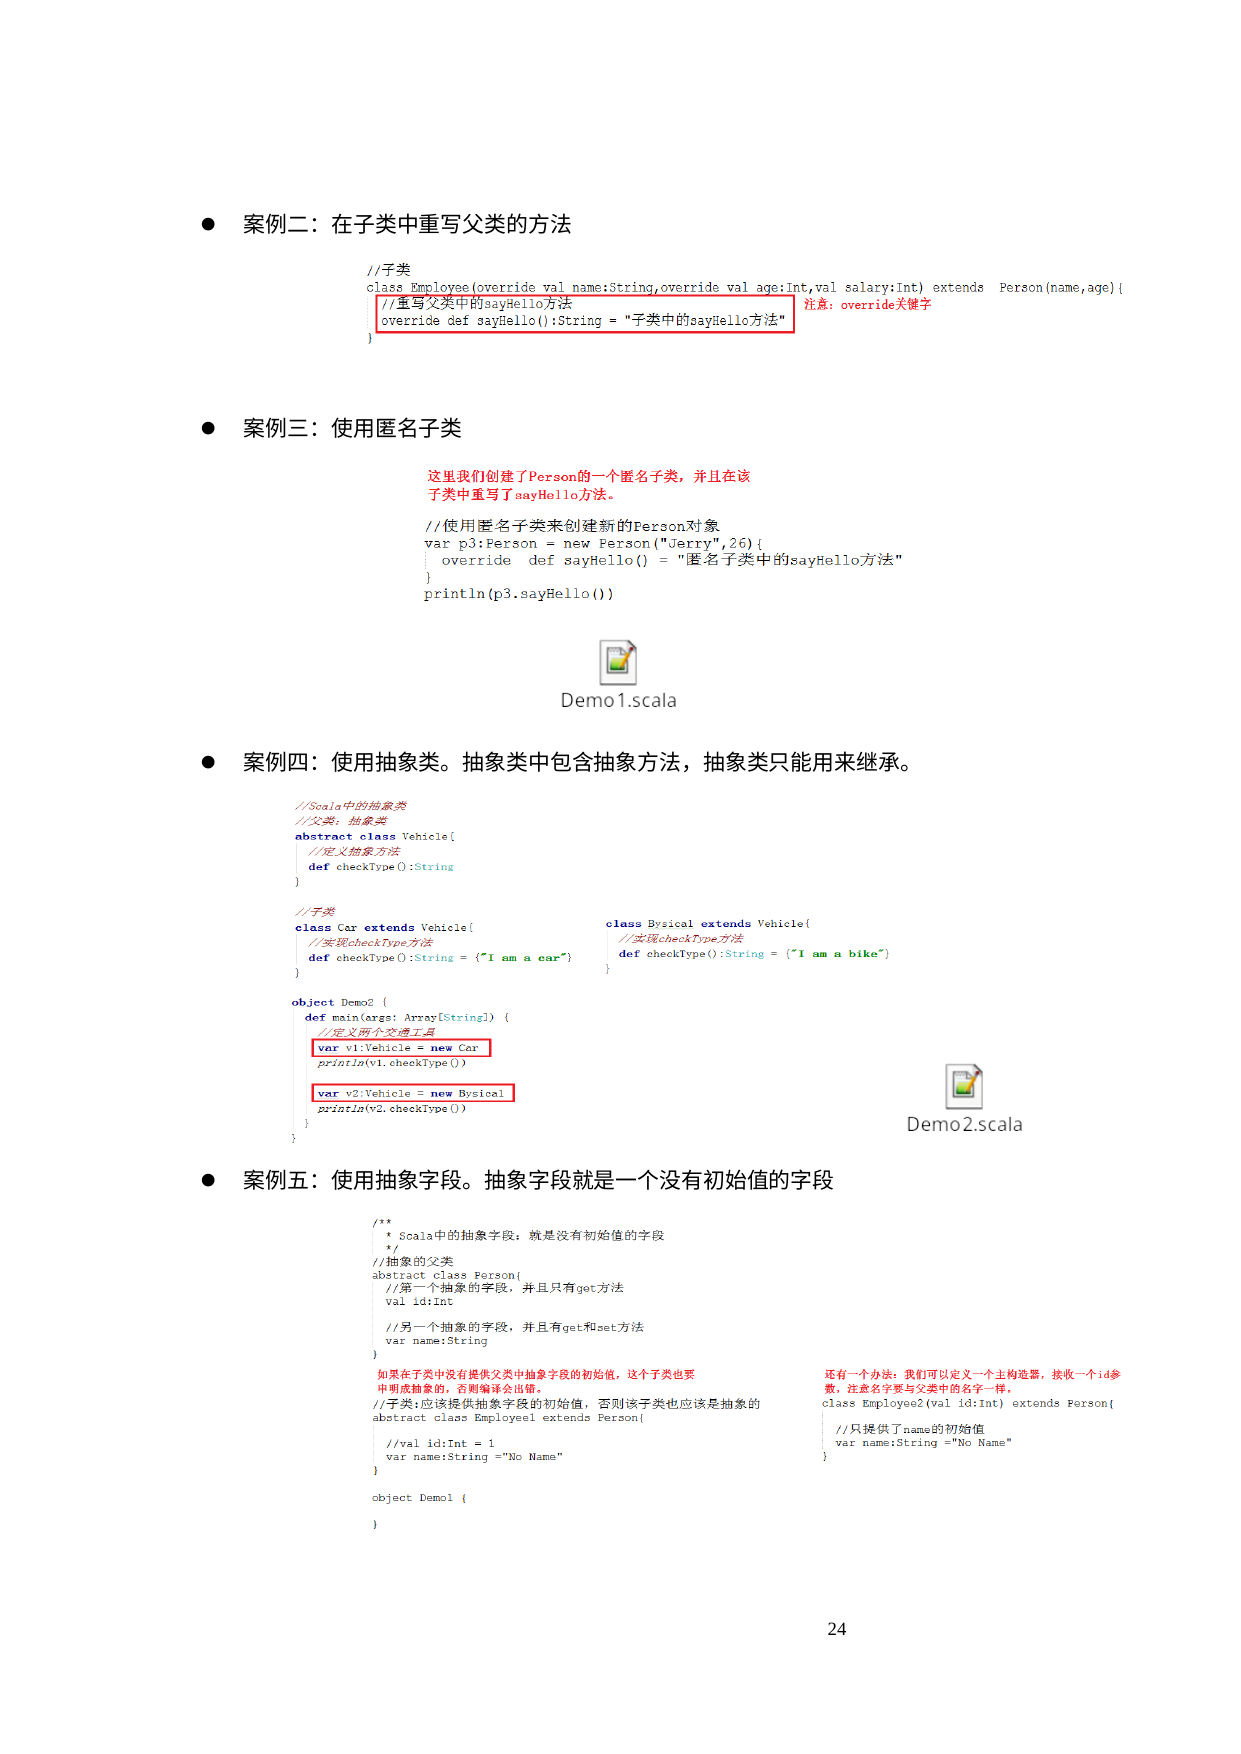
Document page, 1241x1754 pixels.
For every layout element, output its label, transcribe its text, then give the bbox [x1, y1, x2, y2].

list 案例三：使用匿名子类 [200, 411, 1128, 443]
picture [288, 795, 893, 1148]
list 案例二：在子类中重写父类的方法 [200, 207, 1128, 239]
picture [421, 458, 907, 608]
list 案例五：使用抽象字段。抽象字段就是一个没有初始值的字段 [200, 1163, 1128, 1195]
picture [360, 255, 1128, 349]
picture [356, 1211, 1128, 1539]
list 案例四：使用抽象类。抽象类中包含抽象方法，抽象类只能用来继承。 [200, 744, 1128, 777]
